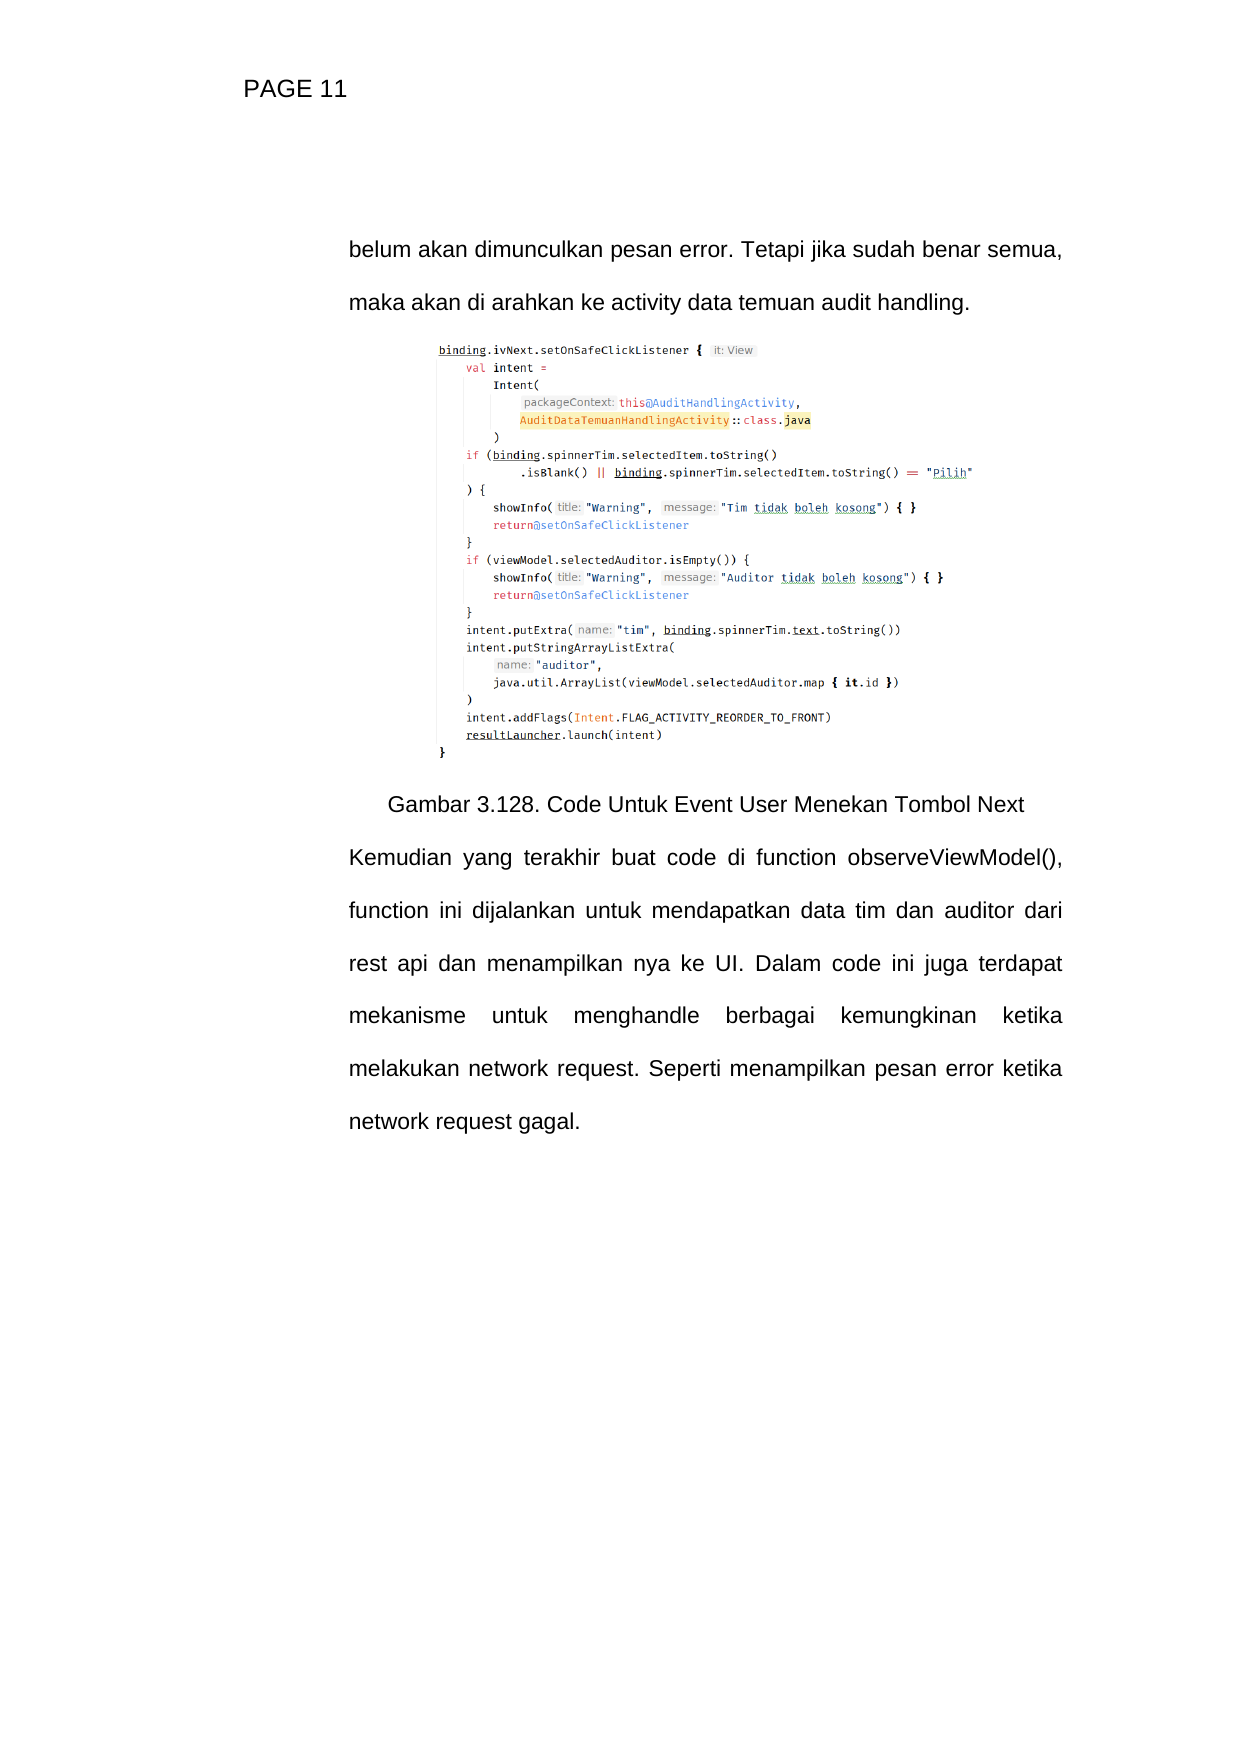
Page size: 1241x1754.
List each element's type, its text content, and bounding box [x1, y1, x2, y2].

picture [435, 341, 977, 763]
text Gambar 3.128. Code Untuk Event User Menekan Tombol Next [349, 791, 1063, 818]
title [349, 236, 1063, 315]
title Kemudian yang terakhir buat code di function observeViewModel(), function ini dijalankan untuk mendapatkan data tim dan auditor dari rest api dan menampilkan nya ke UI. Dalam code ini juga terdapat mekanisme untuk menghandle berbagai kemungkinan ketika melakukan network request. Seperti menampilkan pesan error ketika network request gagal. [349, 844, 1063, 1134]
